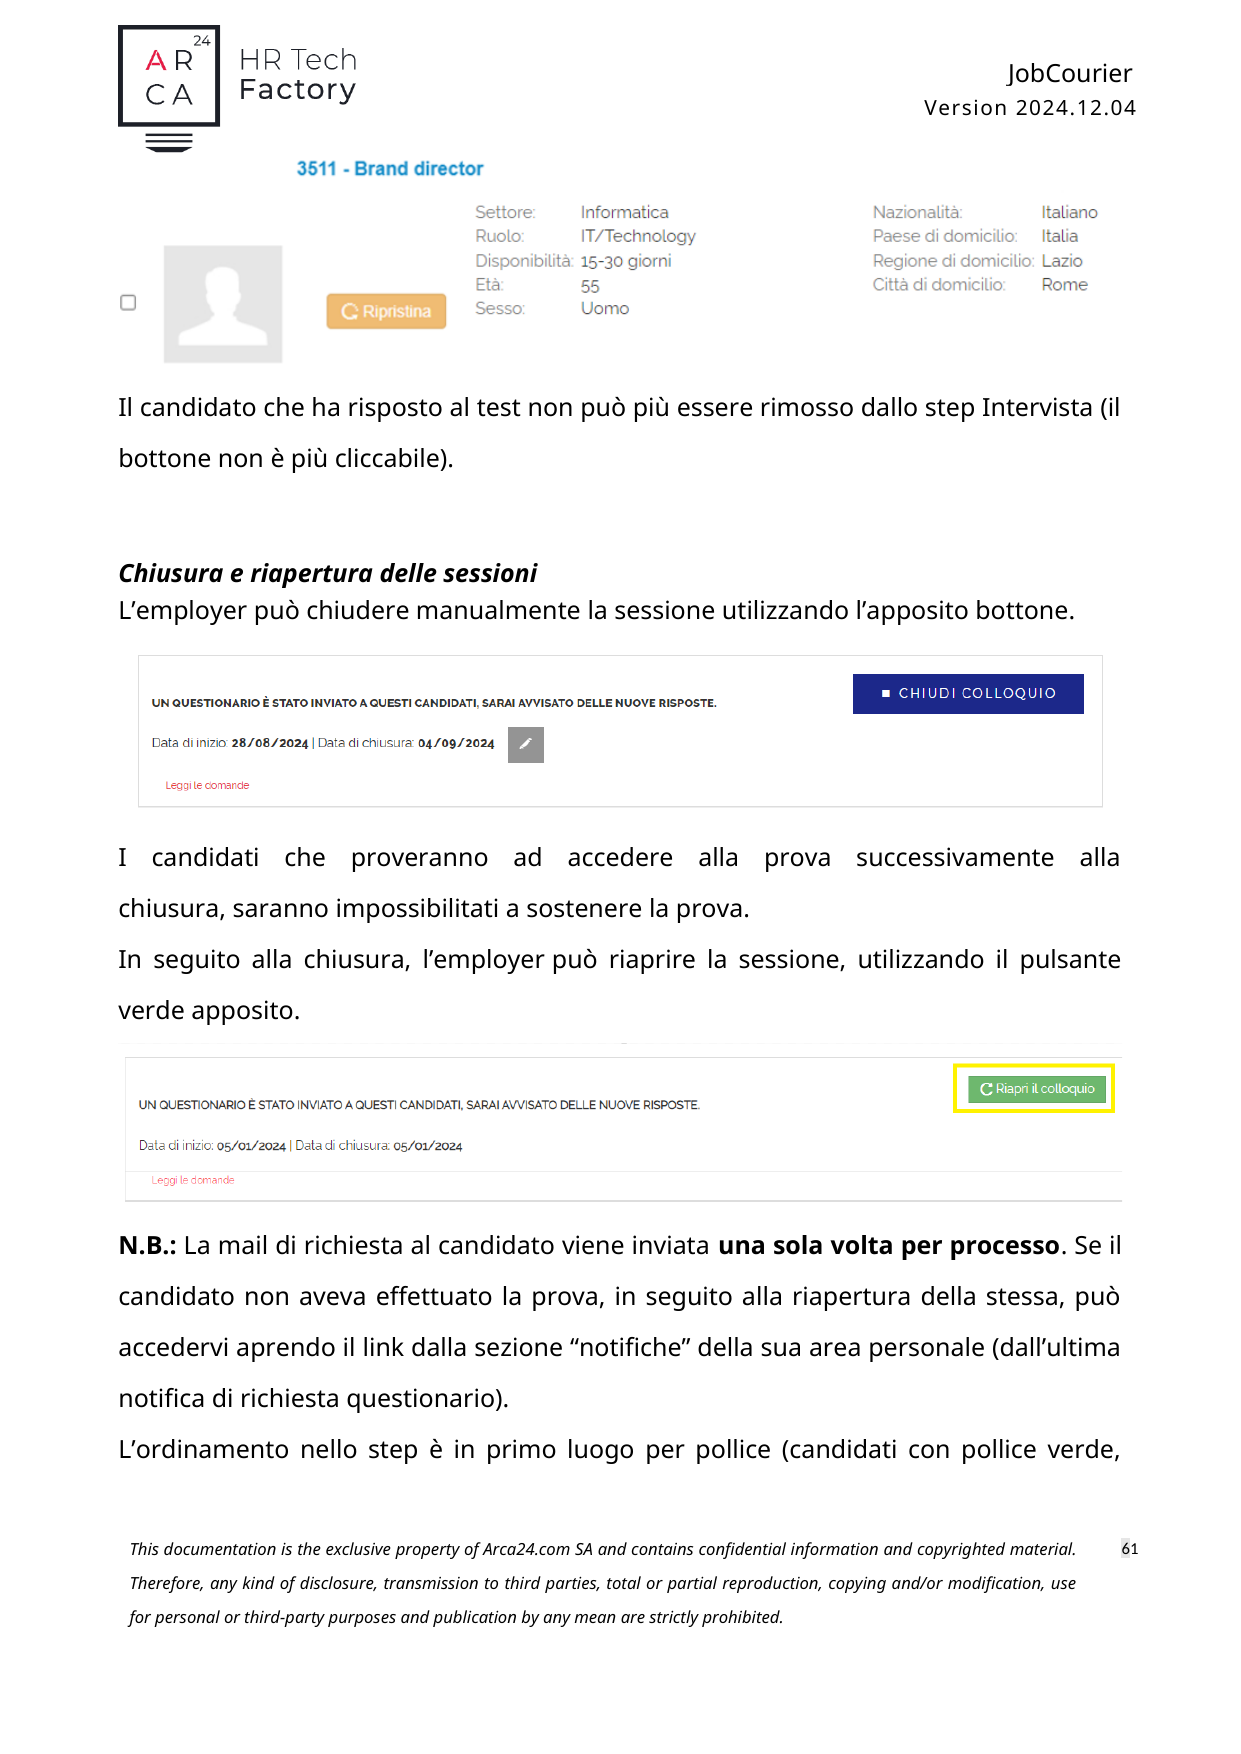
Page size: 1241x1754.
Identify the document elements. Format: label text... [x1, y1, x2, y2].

text Il candidato che ha risposto al test non può più essere rimosso dallo step Intervista (il bottone non è più cliccabile). [118, 390, 1122, 475]
text In seguito alla chiusura, l’employer può riaprire la sessione, utilizzando il pulsante verde apposito. [118, 942, 1122, 1027]
text I candidati che proveranno ad accedere alla prova successivamente alla chiusura, saranno impossibilitati a sostenere la prova. [118, 839, 1122, 925]
picture [118, 156, 1106, 373]
text L’employer può chiudere manualmente la sessione utilizzando l’apposito bottone. [118, 592, 1122, 626]
picture [118, 1043, 1123, 1204]
picture [112, 22, 360, 155]
text N.B.: La mail di richiesta al candidato viene inviata una sola volta per processo. Se il candidato non aveva effettuato la prova, in seguito alla riapertura della stessa, può accedervi aprendo il link dalla sezione “notifiche” della sua area personale (dall’ultima notifica di richiesta questionario). [118, 1227, 1122, 1414]
picture [118, 643, 1123, 816]
subtitle Chiusura e riapertura delle sessioni [118, 556, 1122, 590]
